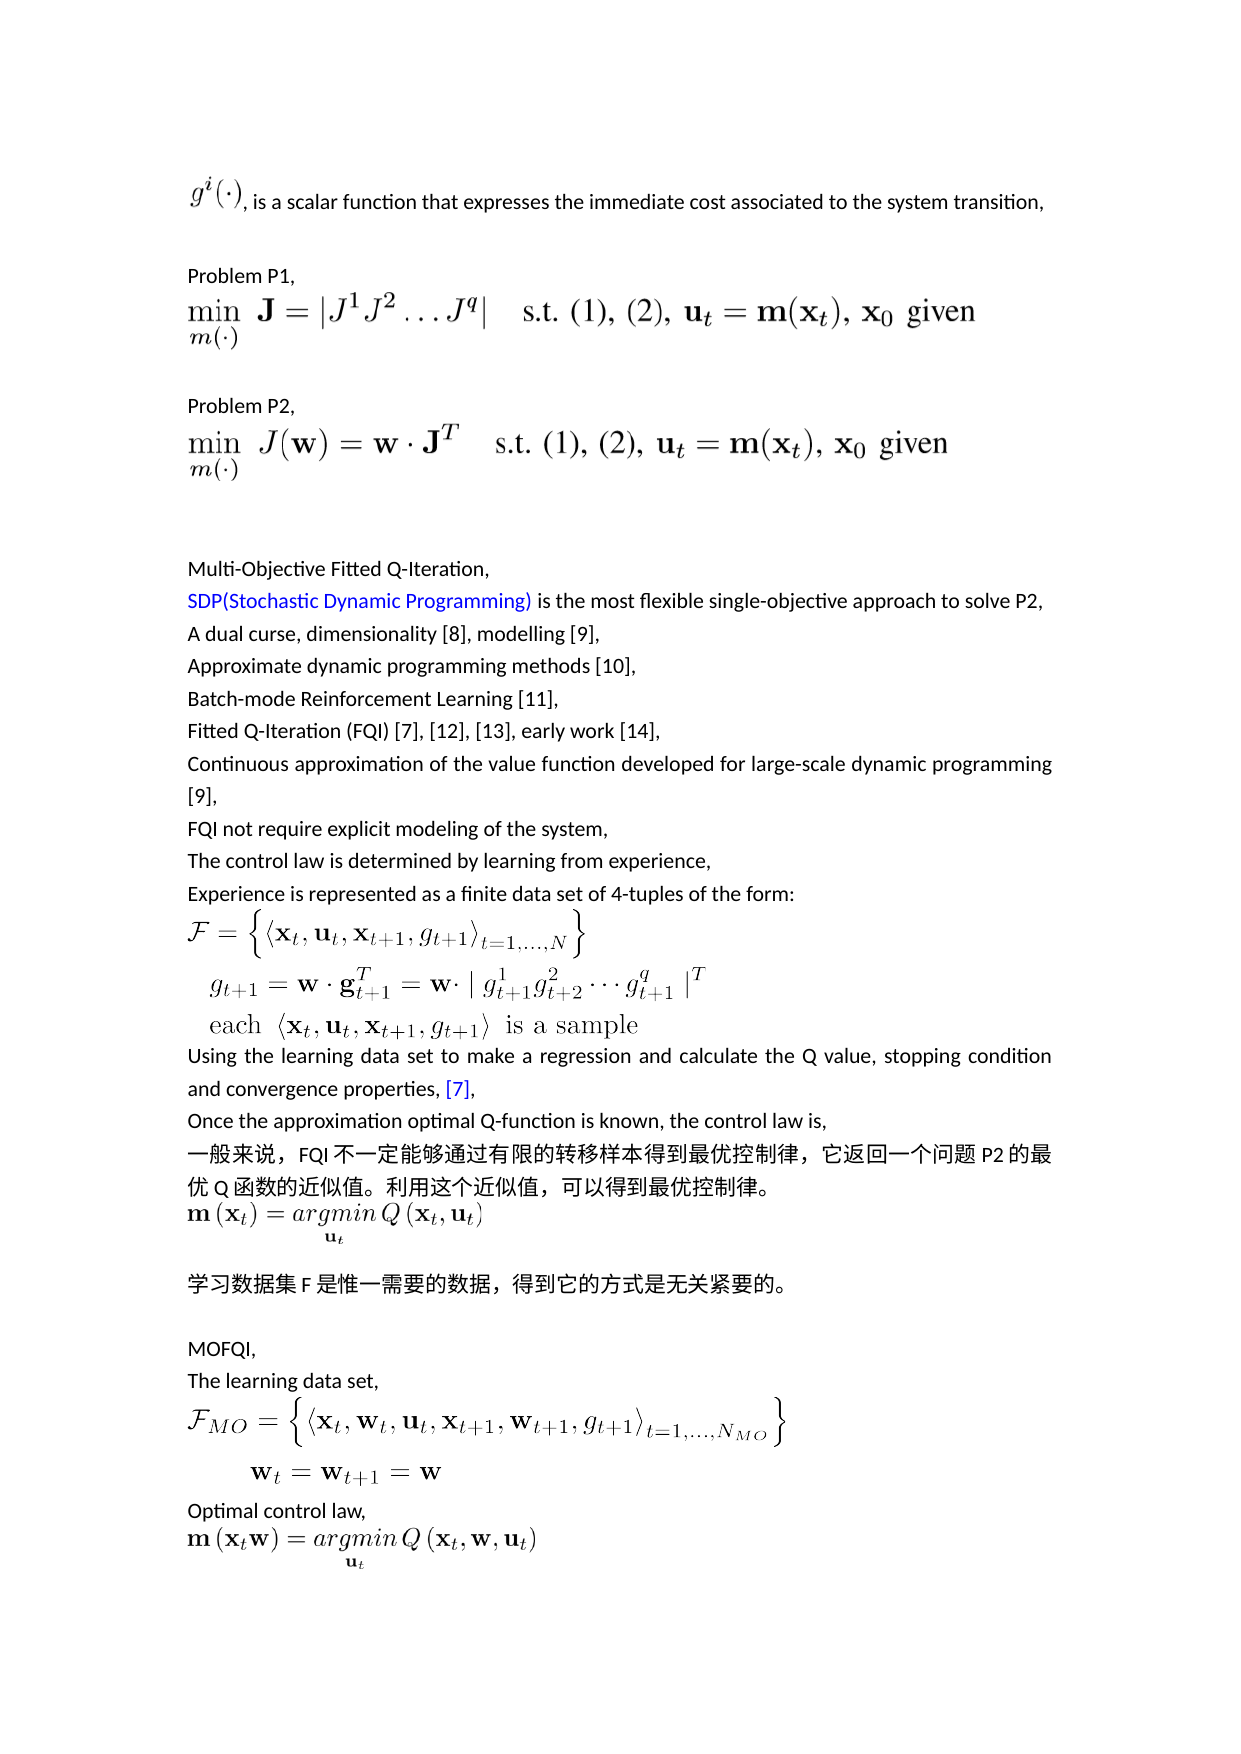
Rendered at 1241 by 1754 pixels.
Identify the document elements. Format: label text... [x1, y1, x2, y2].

picture [187, 909, 706, 1040]
picture [187, 422, 948, 481]
list Using the learning data set to make a regression and calculate the Q value, stopping condition and convergence properties, [7], [187, 1039, 1053, 1104]
list 一般来说，FQI不一定能够通过有限的转移样本得到最优控制律，它返回一个问题P2的最优Q函数的近似值。利用这个近似值，可以得到最优控制律。 [187, 1137, 1053, 1202]
list Batch-mode Reinforcement Learning [11], [187, 682, 1053, 714]
list Experience is represented as a finite data set of 4-tuples of the form: [187, 877, 1053, 909]
list The learning data set, [187, 1364, 1053, 1397]
list Approximate dynamic programming methods [10], [187, 649, 1053, 682]
list MOFQI, [187, 1332, 1053, 1364]
list SDP(Stochastic Dynamic Programming) is the most flexible single-objective approach to solve P2, [187, 584, 1053, 617]
list The control law is determined by learning from experience, [187, 844, 1053, 877]
list Once the approximation optimal Q-function is known, the control law is, [187, 1104, 1053, 1137]
picture [187, 1397, 786, 1486]
list Problem P1, [187, 259, 1053, 292]
list 学习数据集F是惟一需要的数据，得到它的方式是无关紧要的。 [187, 1267, 1053, 1299]
picture [187, 174, 243, 210]
list Continuous approximation of the value function developed for large-scale dynamic programming [9], [187, 747, 1053, 812]
picture [187, 292, 976, 351]
list , is a scalar function that expresses the immediate cost associated to the system transition, [187, 162, 1053, 227]
list Optimal control law, [187, 1494, 1053, 1527]
list Fitted Q-Iteration (FQI) [7], [12], [13], early work [14], [187, 714, 1053, 747]
picture [187, 1527, 535, 1569]
list A dual curse, dimensionality [8], modelling [9], [187, 617, 1053, 649]
list Multi-Objective Fitted Q-Iteration, [187, 552, 1053, 584]
list FQI not require explicit modeling of the system, [187, 812, 1053, 844]
list Problem P2, [187, 389, 1053, 422]
picture [187, 1202, 482, 1244]
